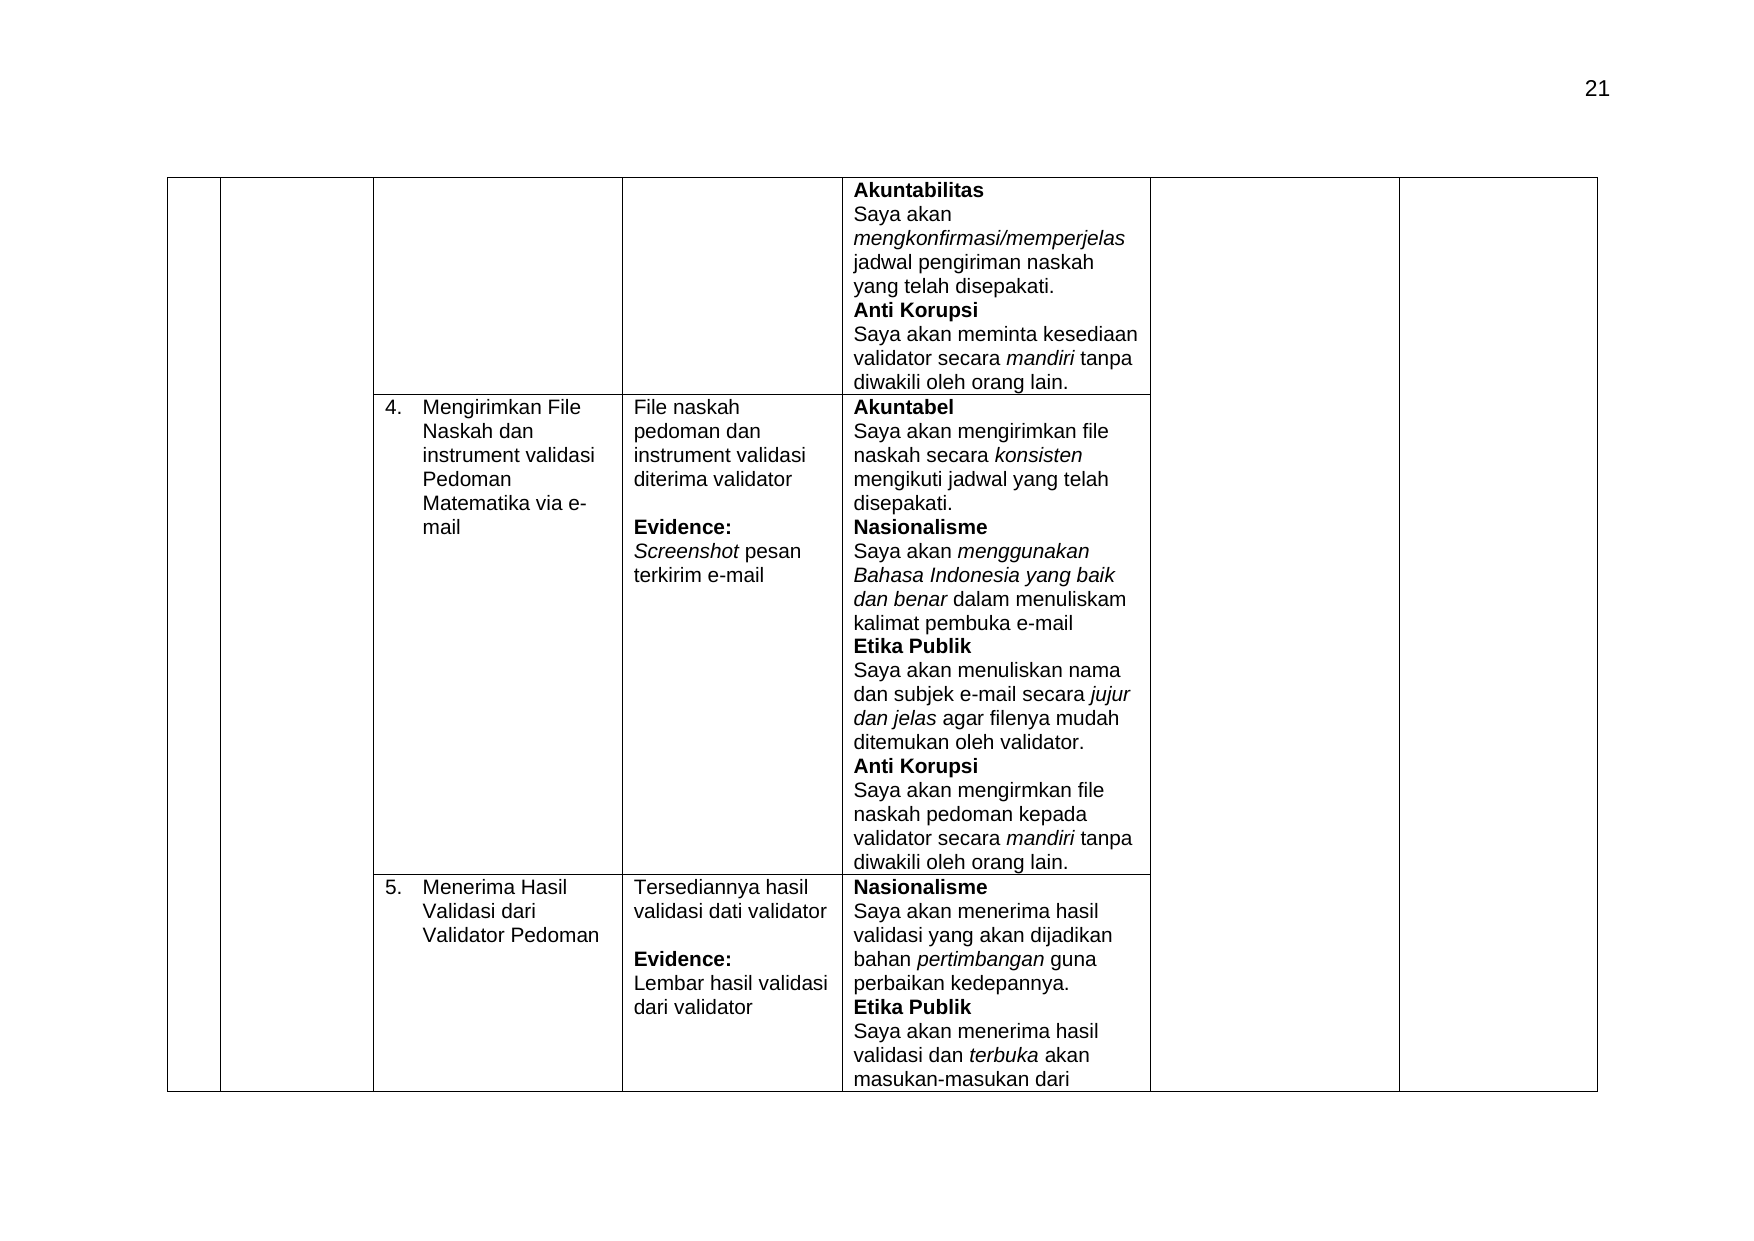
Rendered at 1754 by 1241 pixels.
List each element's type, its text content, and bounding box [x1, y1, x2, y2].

table_cell Mengirimkan File Naskah dan instrument validasi Pedoman Matematika via e-mail [374, 395, 622, 874]
table_cell File naskah pedoman dan instrument validasi diterima validator Evidence: Screenshot pesan terkirim e-mail [623, 395, 842, 874]
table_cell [374, 178, 622, 394]
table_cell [374, 875, 622, 1091]
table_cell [843, 875, 1150, 1091]
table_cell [623, 178, 842, 394]
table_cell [843, 178, 1150, 394]
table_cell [623, 875, 842, 1091]
table_cell Akuntabel Saya akan mengirimkan file naskah secara konsisten mengikuti jadwal yang telah disepakati. Nasionalisme Saya akan menggunakan Bahasa Indonesia yang baik dan benar dalam menuliskam kalimat pembuka e-mail Etika Publik Saya akan menuliskan nama dan subjek e-mail secara jujur dan jelas agar filenya mudah ditemukan oleh validator. Anti Korupsi Saya akan mengirmkan file naskah pedoman kepada validator secara mandiri tanpa diwakili oleh orang lain. [843, 395, 1150, 874]
